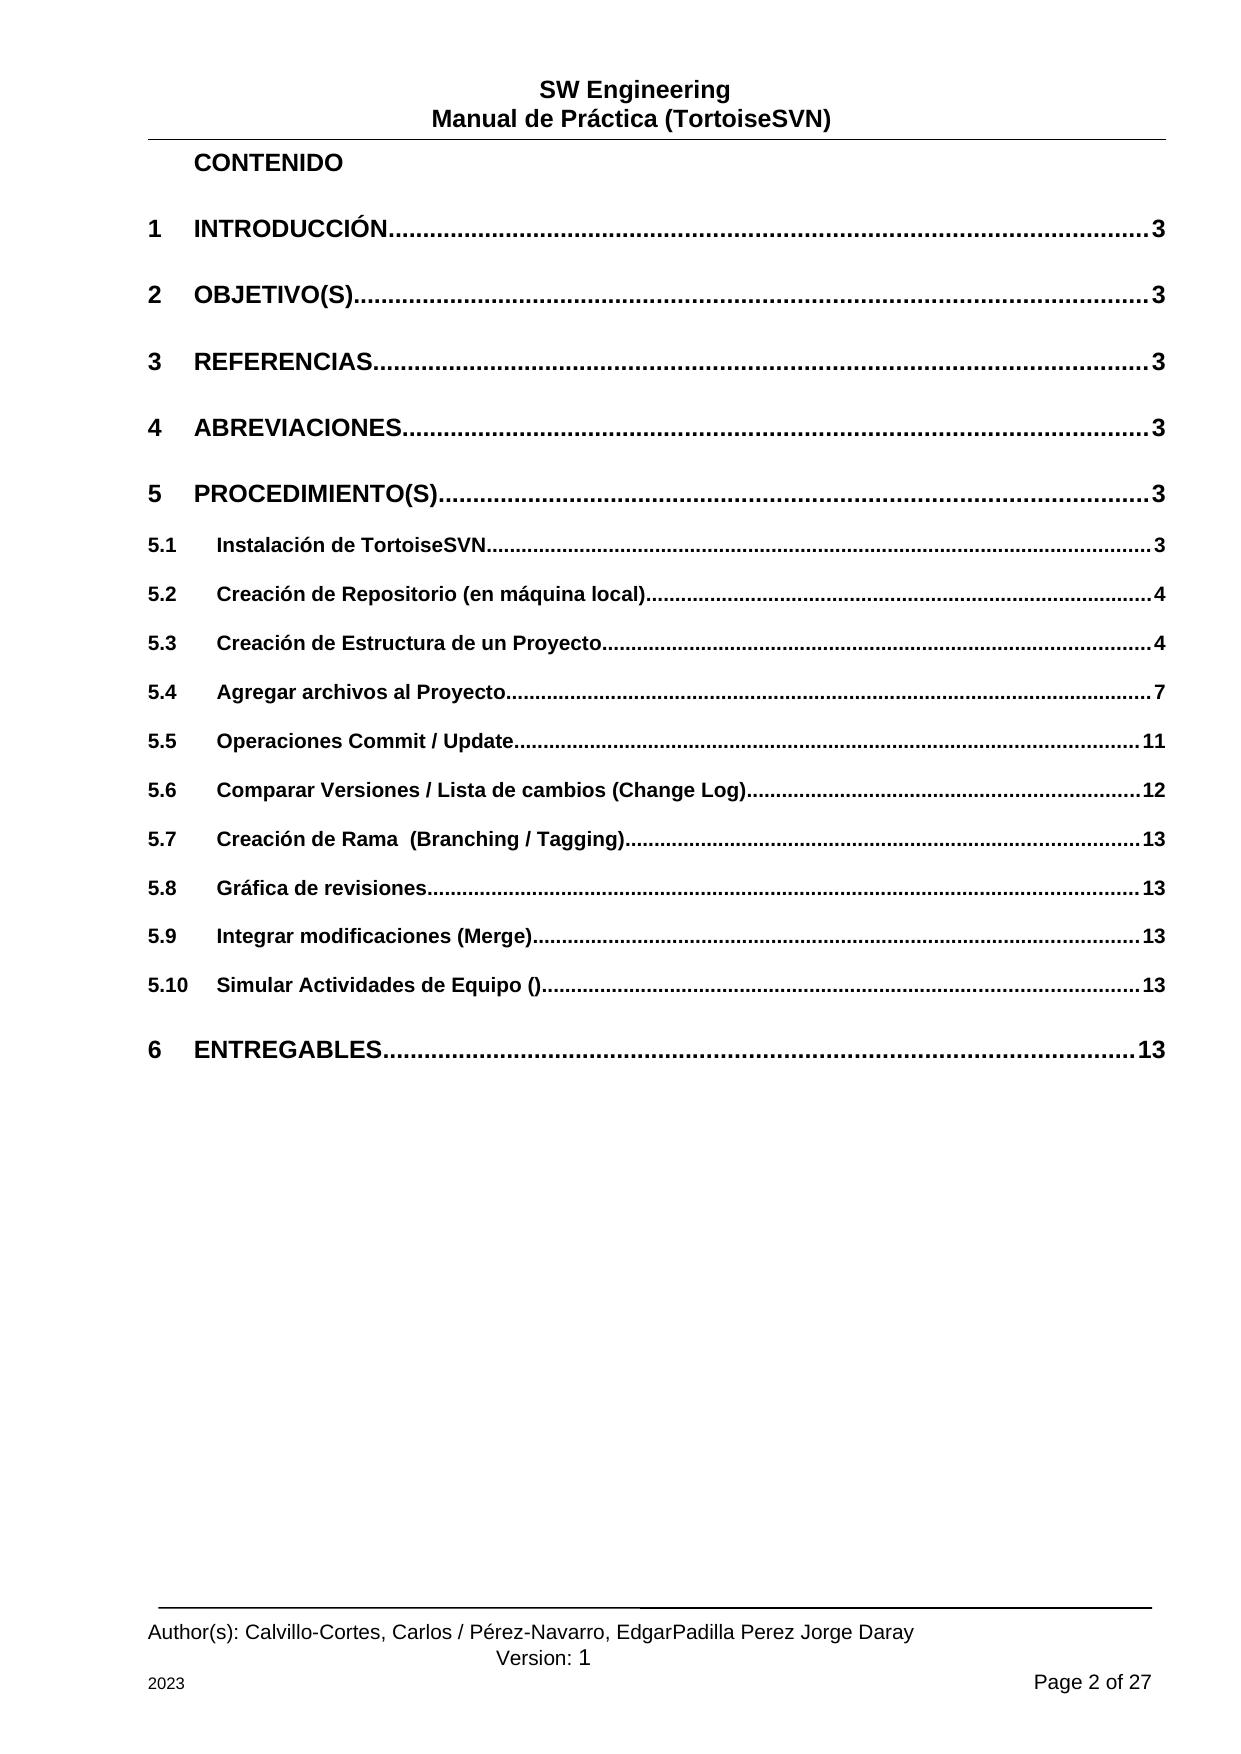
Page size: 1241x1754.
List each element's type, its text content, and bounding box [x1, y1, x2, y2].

text 3 Referencias 3 [148, 346, 1166, 375]
text 2 Objetivo(s) 3 [148, 280, 1166, 309]
text 5.3 Creación de Estructura de un Proyecto 4 [148, 631, 1166, 654]
text 5.10 Simular Actividades de Equipo () 13 [148, 973, 1166, 997]
text 6 Entregables 13 [148, 1035, 1166, 1063]
text 5.8 Gráfica de revisiones 13 [148, 875, 1166, 899]
text 5.9 Integrar modificaciones (Merge) 13 [148, 924, 1166, 948]
text 4 Abreviaciones 3 [148, 413, 1166, 441]
text 5.6 Comparar Versiones / Lista de cambios (Change Log) 12 [148, 777, 1166, 801]
text 5.2 Creación de Repositorio (en máquina local) 4 [148, 582, 1166, 606]
text 1 Introducción 3 [148, 214, 1166, 243]
text 5.5 Operaciones Commit / Update 11 [148, 728, 1166, 752]
text 5.1 Instalación de TortoiseSVN 3 [148, 533, 1166, 557]
text CONTENIDO [193, 148, 1166, 176]
text 5.4 Agregar archivos al Proyecto 7 [148, 679, 1166, 703]
text 5.7 Creación de Rama (Branching / Tagging) 13 [148, 826, 1166, 850]
text 5 Procedimiento(s) 3 [148, 479, 1166, 508]
